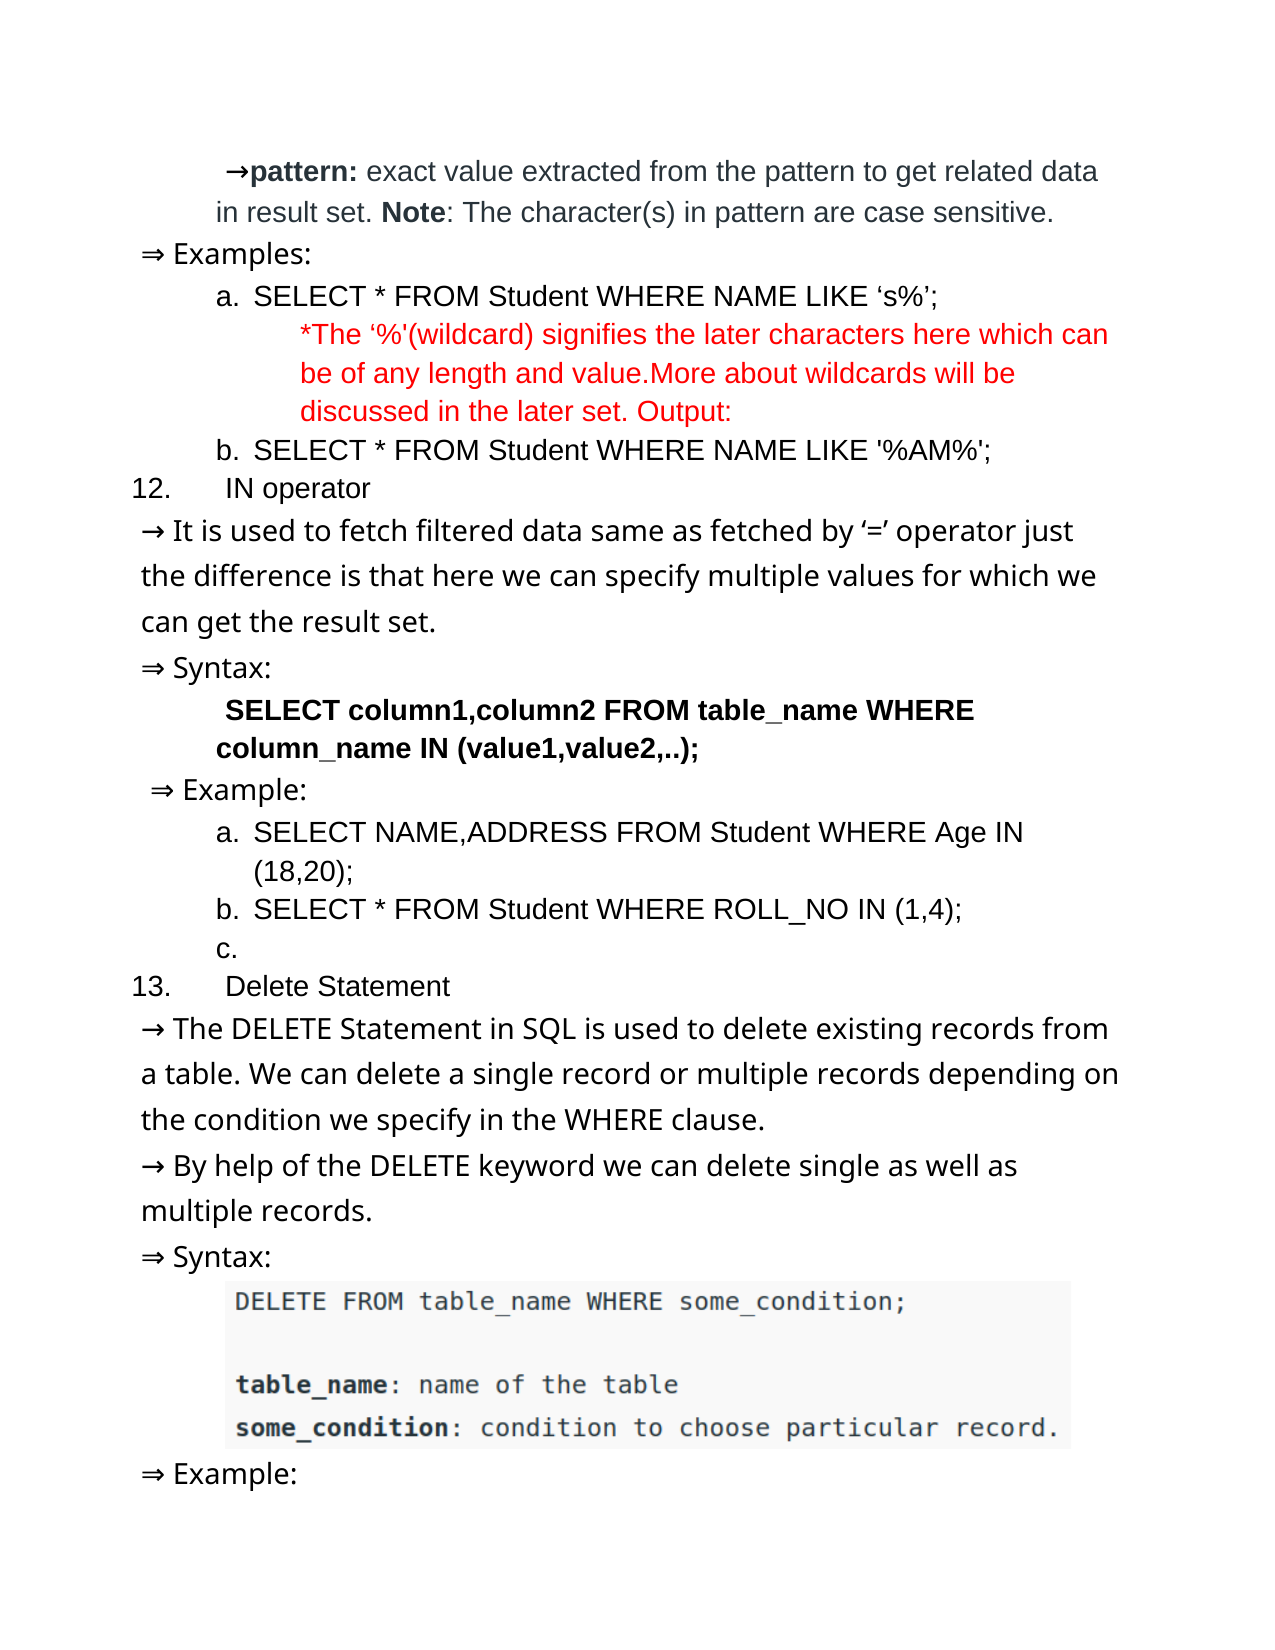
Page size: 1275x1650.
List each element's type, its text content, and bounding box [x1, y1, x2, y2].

list IN operator [131, 472, 1125, 505]
text ⇒ Example: [150, 770, 1125, 809]
picture [225, 1281, 1072, 1449]
text → The DELETE Statement in SQL is used to delete existing records from a table. We can delete a single record or multiple records depending on the condition we specify in the WHERE clause. [141, 1008, 1125, 1139]
text → By help of the DELETE keyword we can delete single as well as multiple records. [141, 1145, 1125, 1230]
text *The ‘%'(wildcard) signifies the later characters here which can be of any length and value.More about wildcards will be discussed in the later set. Output: [300, 317, 1125, 428]
text ⇒ Example: [141, 1453, 1125, 1493]
text SELECT column1,column2 FROM table_name WHERE column_name IN (value1,value2,..); [216, 693, 1125, 765]
list SELECT * FROM Student WHERE ROLL_NO IN (1,4); [216, 892, 1125, 926]
list Delete Statement [131, 969, 1125, 1003]
text ⇒ Syntax: [141, 647, 1125, 687]
list SELECT * FROM Student WHERE NAME LIKE ‘s%’; [216, 279, 1125, 312]
text →pattern: exact value extracted from the pattern to get related data in result set. Note: The character(s) in pattern are case sensitive. [216, 150, 1125, 228]
text ⇒ Examples: [141, 233, 1125, 273]
list SELECT NAME,ADDRESS FROM Student WHERE Age IN (18,20); [216, 815, 1125, 887]
list SELECT * FROM Student WHERE NAME LIKE '%AM%'; [216, 433, 1125, 467]
text ⇒ Syntax: [141, 1236, 1125, 1276]
text → It is used to fetch filtered data same as fetched by ‘=’ operator just the difference is that here we can specify multiple values for which we can get the result set. [141, 510, 1125, 641]
